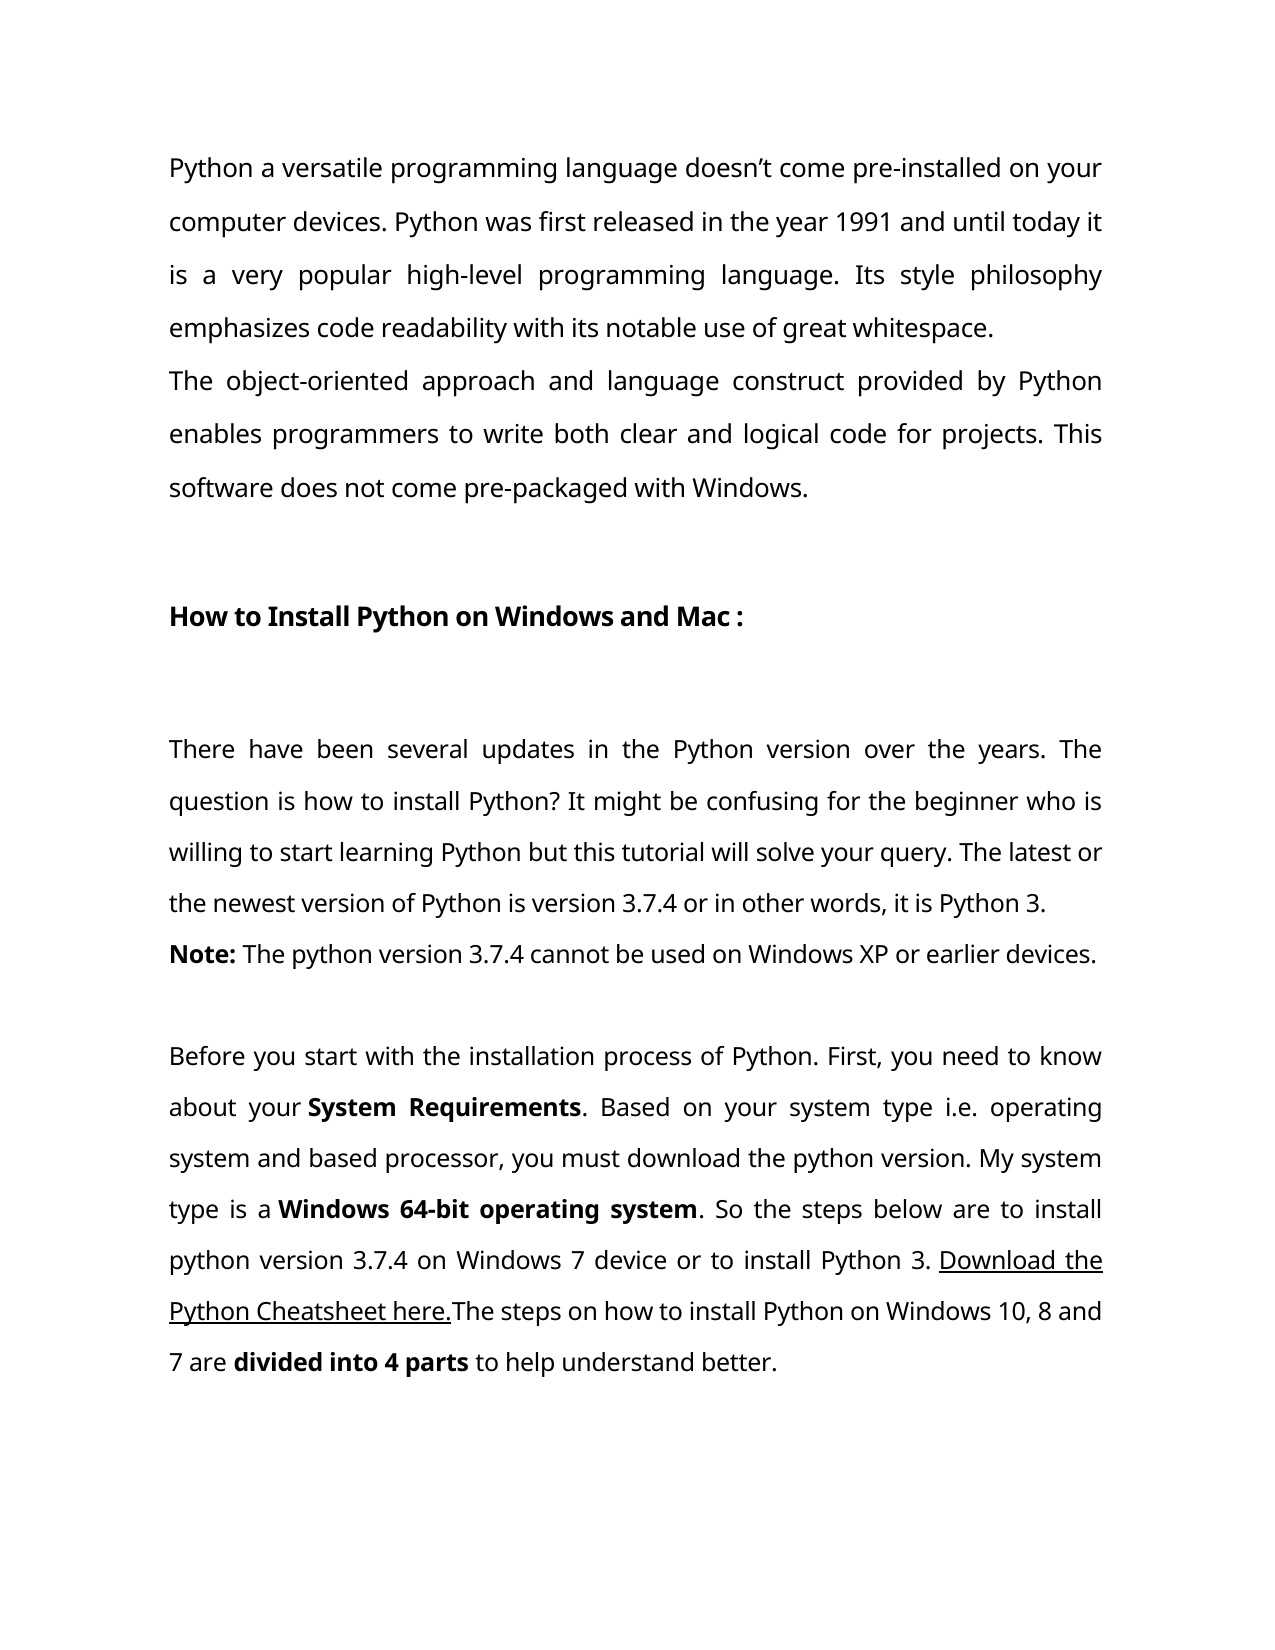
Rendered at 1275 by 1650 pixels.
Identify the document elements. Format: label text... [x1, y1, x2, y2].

text The object-oriented approach and language construct provided by Python enables programmers to write both clear and logical code for projects. This software does not come pre-packaged with Windows. [169, 363, 1103, 505]
text Note: The python version 3.7.4 cannot be used on Windows XP or earlier devices. [169, 936, 1103, 970]
text Python a versatile programming language doesn’t come pre-installed on your computer devices. Python was first released in the year 1991 and until today it is a very popular high-level programming language. Its style philosophy emphasizes code readability with its notable use of great whitespace. [169, 150, 1103, 345]
text Before you start with the installation process of Python. First, you need to know about your System Requirements. Based on your system type i.e. operating system and based processor, you must download the python version. My system type is a Windows 64-bit operating system. So the steps below are to install python version 3.7.4 on Windows 7 device or to install Python 3. Download the Python Cheatsheet here.The steps on how to install Python on Windows 10, 8 and 7 are divided into 4 parts to help understand better. [169, 1038, 1103, 1379]
text There have been several updates in the Python version over the years. The question is how to install Python? It might be confusing for the beginner who is willing to start learning Python but this tutorial will solve your query. The latest or the newest version of Python is version 3.7.4 or in other words, it is Python 3. [169, 732, 1103, 919]
subtitle How to Install Python on Windows and Mac : [169, 598, 1103, 634]
